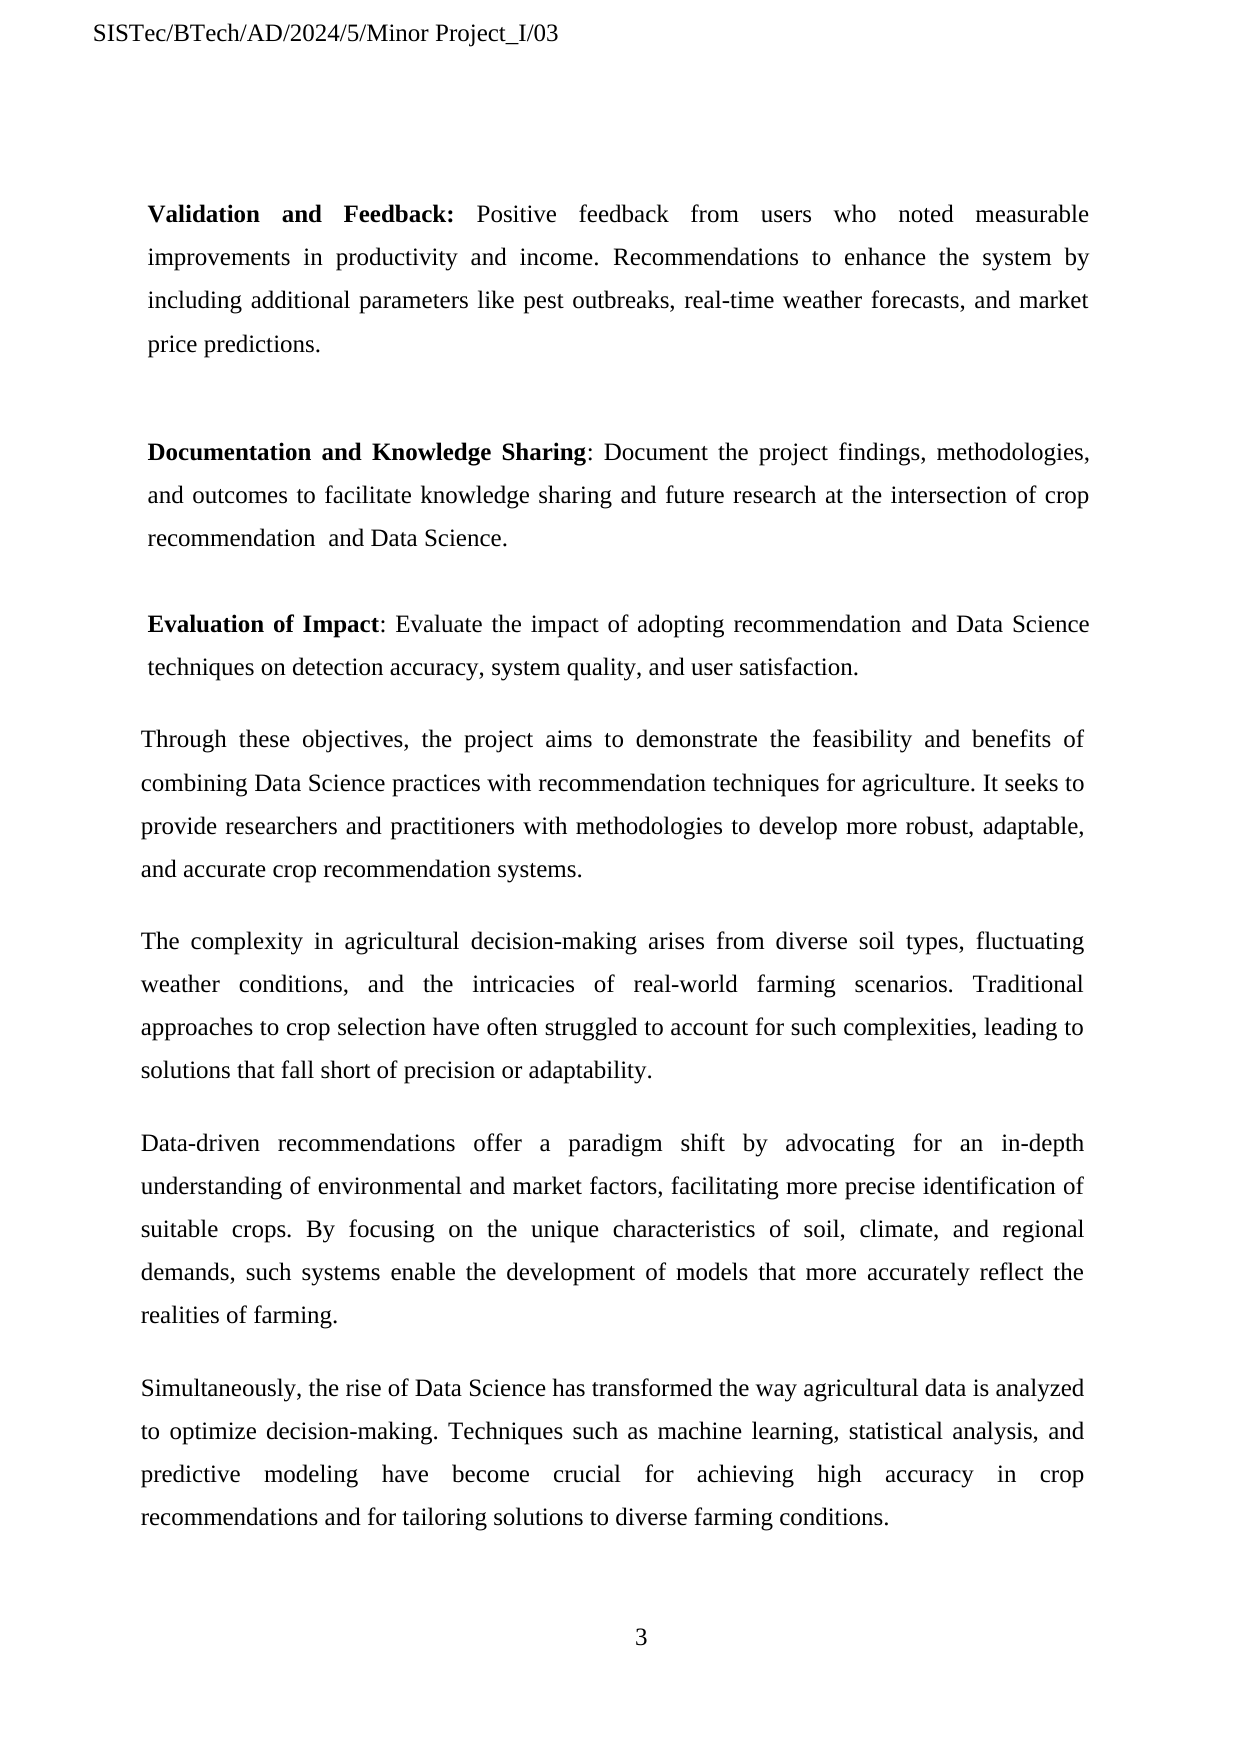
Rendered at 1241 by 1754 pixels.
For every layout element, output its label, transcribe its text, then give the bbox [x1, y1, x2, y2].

text The complexity in agricultural decision-making arises from diverse soil types, fluctuating weather conditions, and the intricacies of real-world farming scenarios. Traditional approaches to crop selection have often struggled to account for such complexities, leading to solutions that fall short of precision or adaptability. [141, 926, 1085, 1084]
text Simultaneously, the rise of Data Science has transformed the way agricultural data is analyzed to optimize decision-making. Techniques such as machine learning, statistical analysis, and predictive modeling have become crucial for achieving high accuracy in crop recommendations and for tailoring solutions to diverse farming conditions. [141, 1373, 1085, 1531]
text Evaluation of Impact: Evaluate the impact of adopting recommendation and Data Science techniques on detection accuracy, system quality, and user satisfaction. [147, 609, 1090, 681]
text Through these objectives, the project aims to demonstrate the feasibility and benefits of combining Data Science practices with recommendation techniques for agriculture. It seeks to provide researchers and practitioners with methodologies to develop more robust, adaptable, and accurate crop recommendation systems. [141, 724, 1085, 883]
text Data-driven recommendations offer a paradigm shift by advocating for an in-depth understanding of environmental and market factors, facilitating more precise identification of suitable crops. By focusing on the unique characteristics of soil, climate, and regional demands, such systems enable the development of models that more accurately reflect the realities of farming. [141, 1128, 1085, 1329]
text Documentation and Knowledge Sharing: Document the project findings, methodologies, and outcomes to facilitate knowledge sharing and future research at the intersection of crop recommendation and Data Science. [147, 437, 1090, 552]
text Validation and Feedback: Positive feedback from users who noted measurable improvements in productivity and income. Recommendations to enhance the system by including additional parameters like pest outbreaks, real-time weather forecasts, and market price predictions. [147, 199, 1090, 357]
